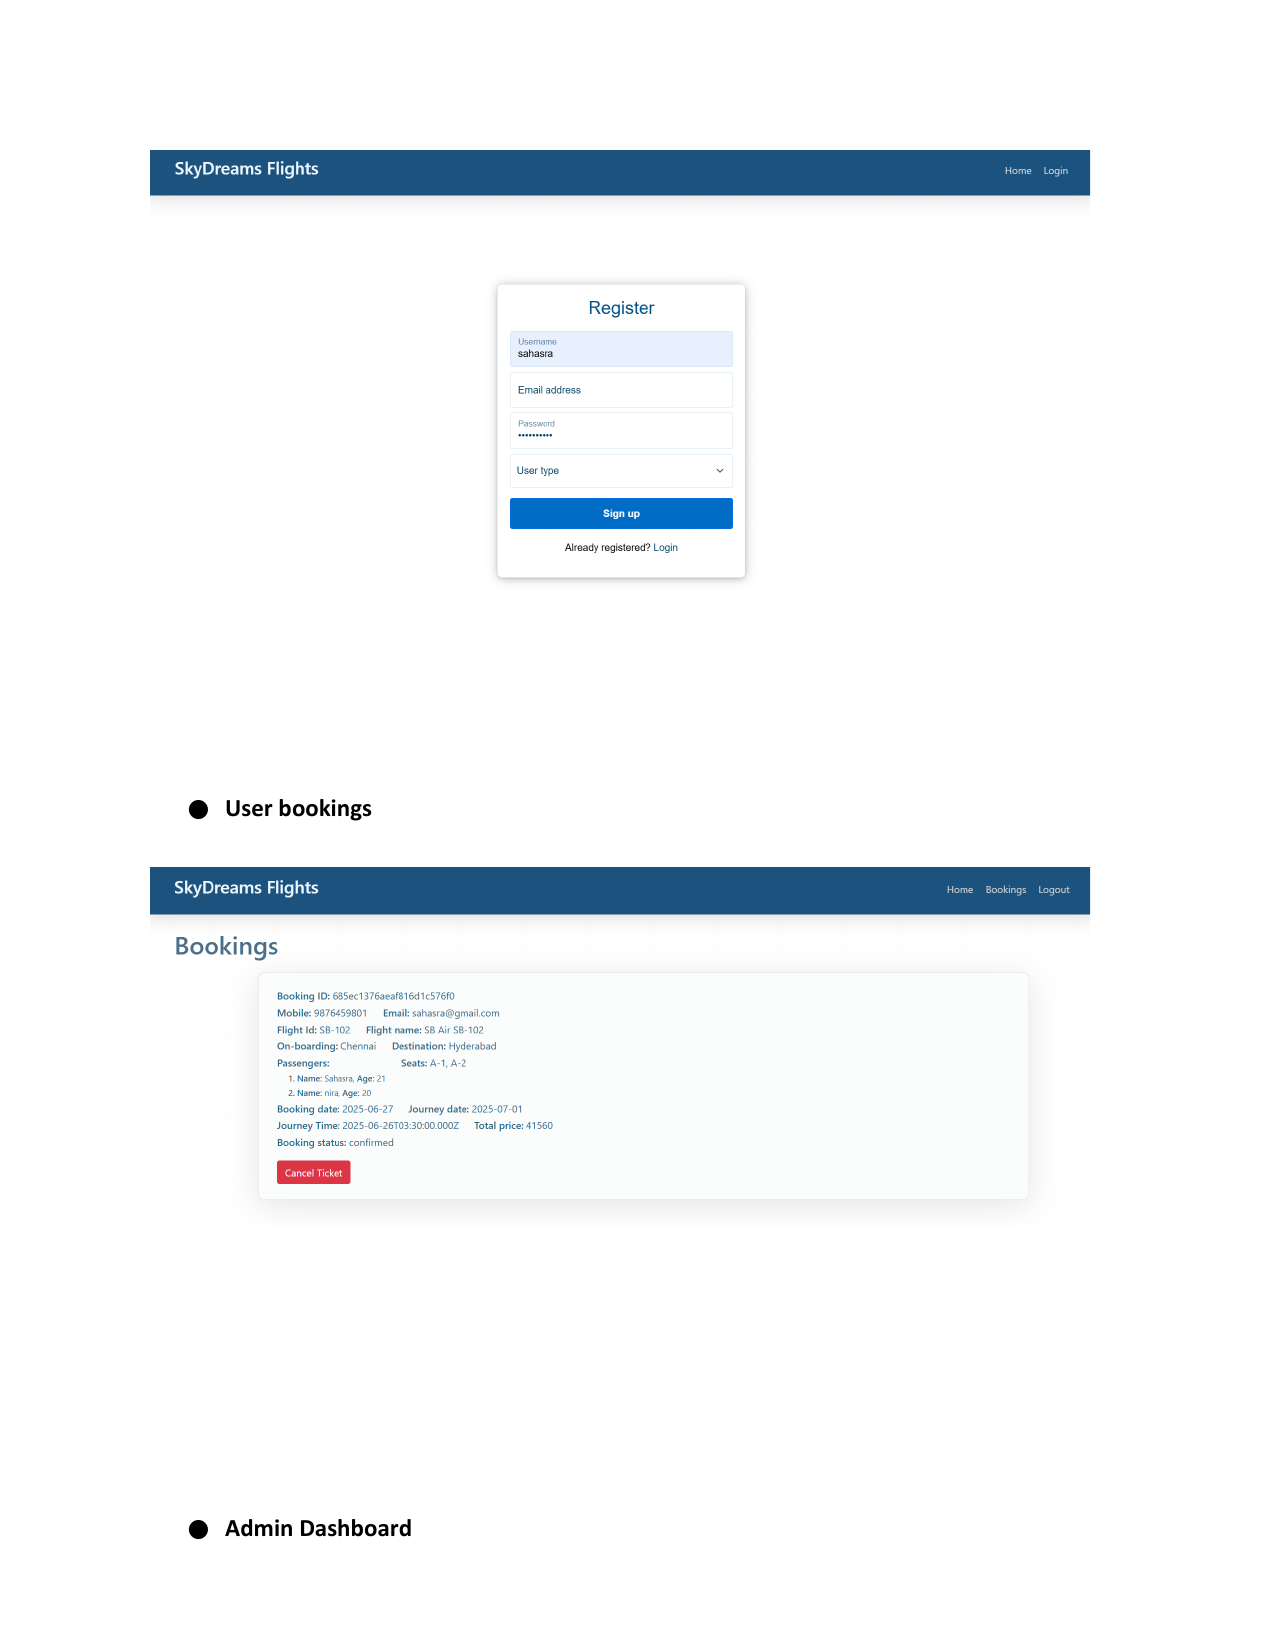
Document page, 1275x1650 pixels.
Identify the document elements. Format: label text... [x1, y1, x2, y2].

list Admin Dashboard [187, 1499, 1125, 1550]
list User bookings [187, 779, 1125, 831]
picture [150, 150, 1091, 646]
picture [150, 867, 1091, 1366]
